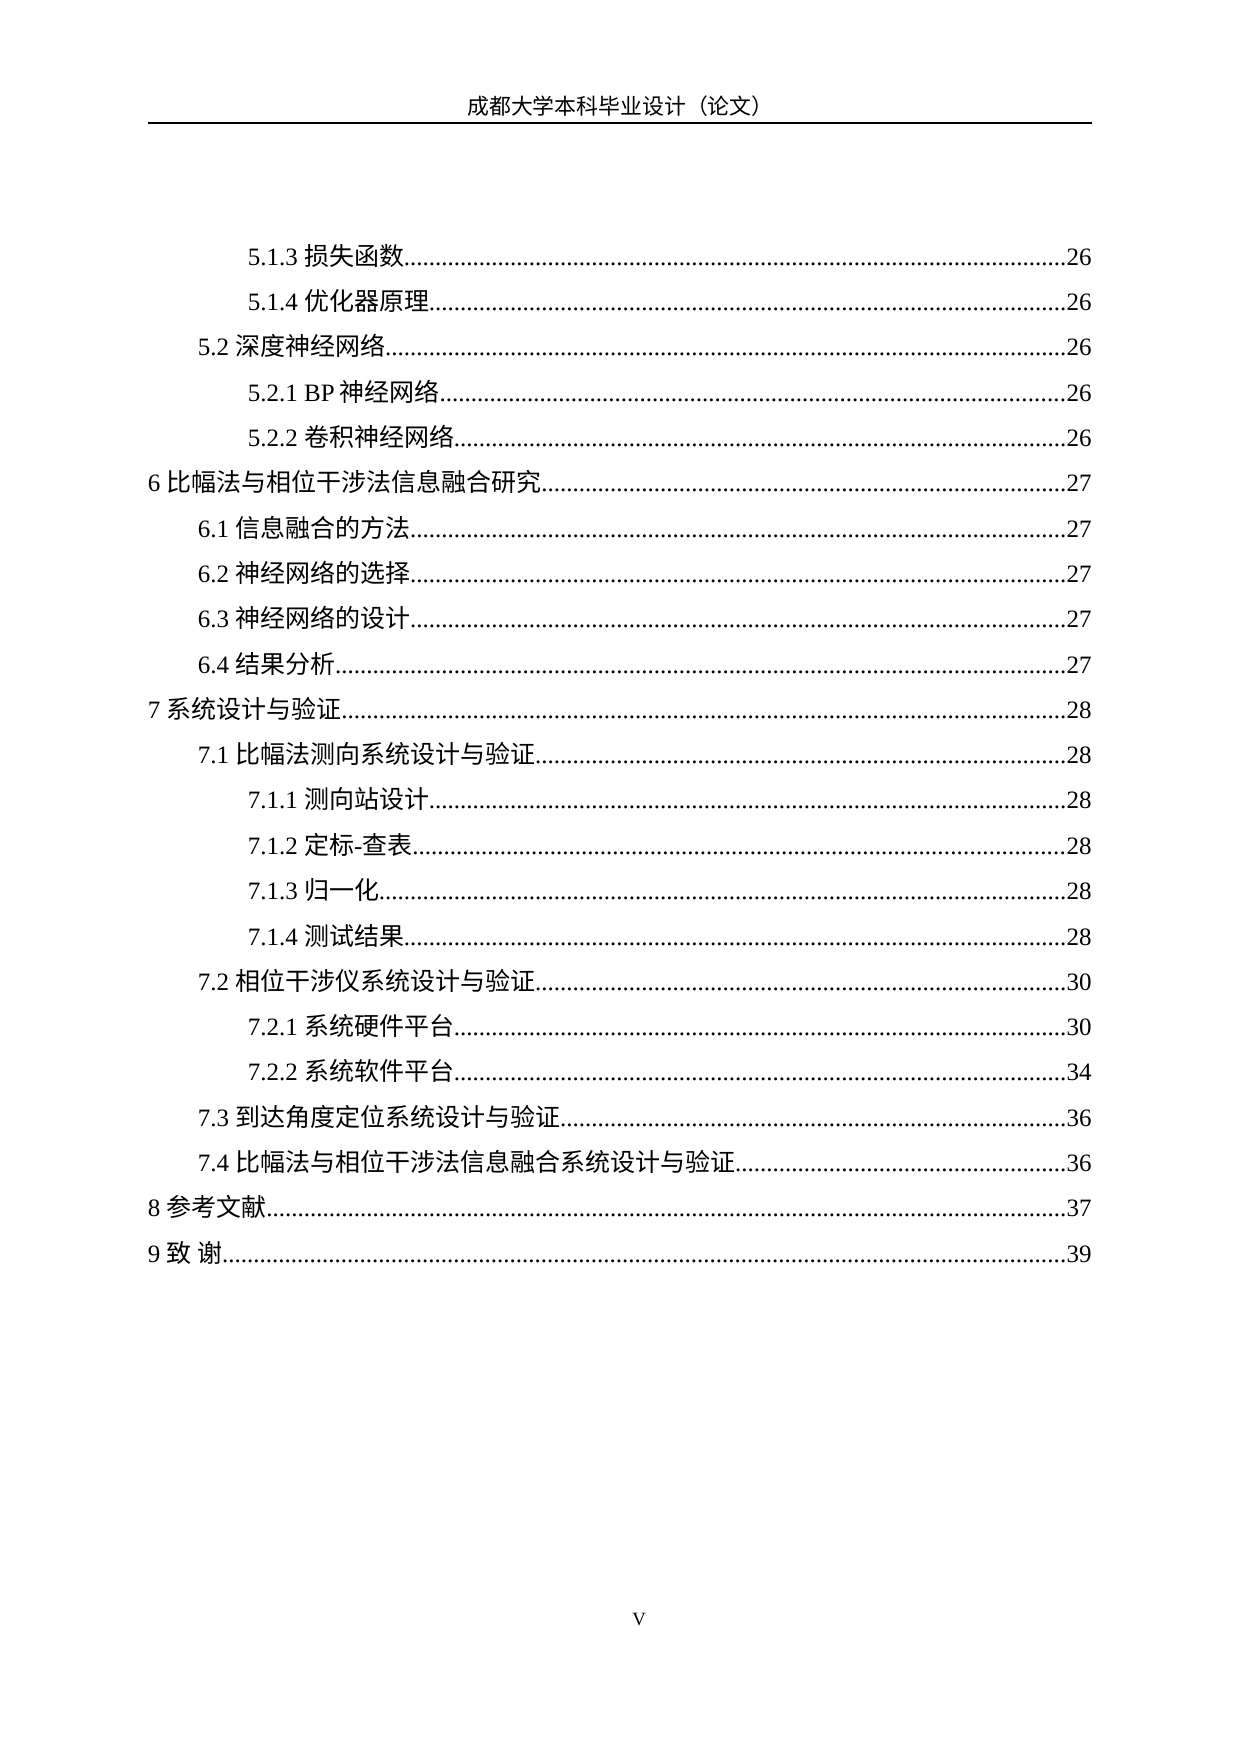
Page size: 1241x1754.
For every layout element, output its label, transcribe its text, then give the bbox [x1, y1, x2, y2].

text 5.1.3 损失函数 26 [148, 236, 1092, 272]
text 7.4 比幅法与相位干涉法信息融合系统设计与验证 36 [148, 1142, 1092, 1179]
text 7.3 到达角度定位系统设计与验证 36 [148, 1097, 1092, 1133]
text 5.2.2 卷积神经网络 26 [148, 417, 1092, 454]
text 7.1.3 归一化 28 [148, 871, 1092, 907]
text 6.1 信息融合的方法 27 [148, 508, 1092, 544]
text 7 系统设计与验证 28 [148, 689, 1092, 726]
text 7.2 相位干涉仪系统设计与验证 30 [148, 961, 1092, 997]
text 7.1.1 测向站设计 28 [148, 780, 1092, 816]
text 7.1 比幅法测向系统设计与验证 28 [148, 735, 1092, 771]
text 8 参考文献 37 [148, 1188, 1092, 1224]
text 5.2.1 BP神经网络 26 [148, 372, 1092, 408]
text 9 致 谢 39 [148, 1233, 1092, 1269]
text 7.1.4 测试结果 28 [148, 916, 1092, 952]
text 5.2 深度神经网络 26 [148, 327, 1092, 363]
text 7.2.2 系统软件平台 34 [148, 1052, 1092, 1088]
text 6.2 神经网络的选择 27 [148, 553, 1092, 590]
text 6.4 结果分析 27 [148, 644, 1092, 680]
text 7.2.1 系统硬件平台 30 [148, 1007, 1092, 1043]
text 7.1.2 定标-查表 28 [148, 825, 1092, 862]
text 5.1.4 优化器原理 26 [148, 282, 1092, 318]
text 6 比幅法与相位干涉法信息融合研究 27 [148, 463, 1092, 499]
text 6.3 神经网络的设计 27 [148, 599, 1092, 635]
